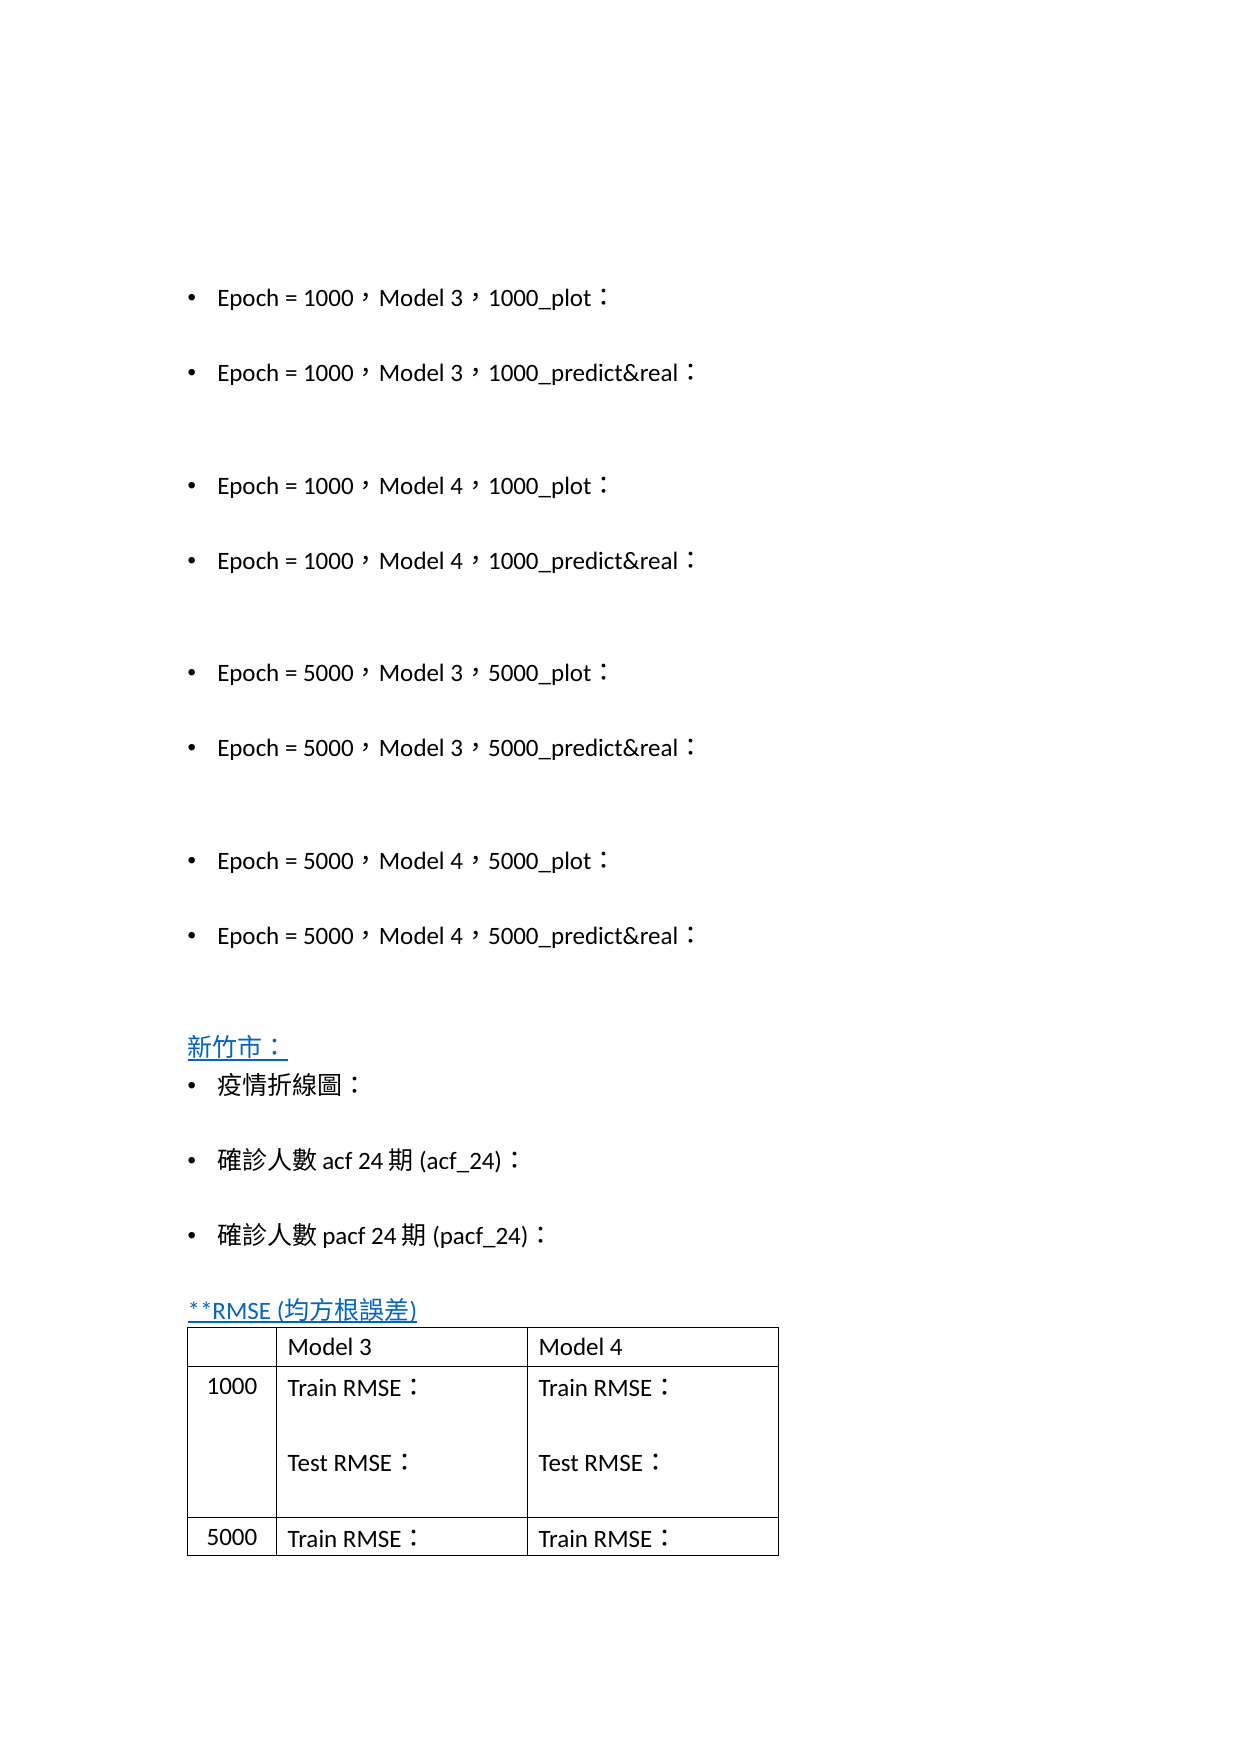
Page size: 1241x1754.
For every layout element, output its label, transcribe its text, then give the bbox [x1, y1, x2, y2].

list Epoch = 1000，Model 3，1000_plot： [187, 277, 1053, 314]
list Epoch = 5000，Model 4，5000_plot： [187, 839, 1053, 877]
text 新竹市： [187, 1027, 1053, 1064]
list 疫情折線圖： [187, 1064, 1053, 1102]
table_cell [528, 1518, 778, 1555]
list Epoch = 1000，Model 4，1000_predict&real： [187, 539, 1053, 577]
table_header [188, 1328, 276, 1366]
list Epoch = 5000，Model 3，5000_predict&real： [187, 727, 1053, 764]
table_header Model 3 [277, 1328, 527, 1366]
list Epoch = 1000，Model 4，1000_plot： [187, 464, 1053, 502]
table_cell Train RMSE： Test RMSE： [277, 1367, 527, 1517]
list Epoch = 5000，Model 3，5000_plot： [187, 652, 1053, 689]
table_cell 5000 [188, 1518, 276, 1555]
list Epoch = 5000，Model 4，5000_predict&real： [187, 914, 1053, 952]
table_cell Train RMSE： Test RMSE： [528, 1367, 778, 1517]
table_cell 1000 [188, 1367, 276, 1517]
list 確診人數pacf 24期 (pacf_24)： [187, 1214, 1053, 1252]
table_header Model 4 [528, 1328, 778, 1366]
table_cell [277, 1518, 527, 1555]
list 確診人數acf 24期 (acf_24)： [187, 1139, 1053, 1177]
text **RMSE (均方根誤差) [187, 1289, 1053, 1327]
list Epoch = 1000，Model 3，1000_predict&real： [187, 352, 1053, 389]
